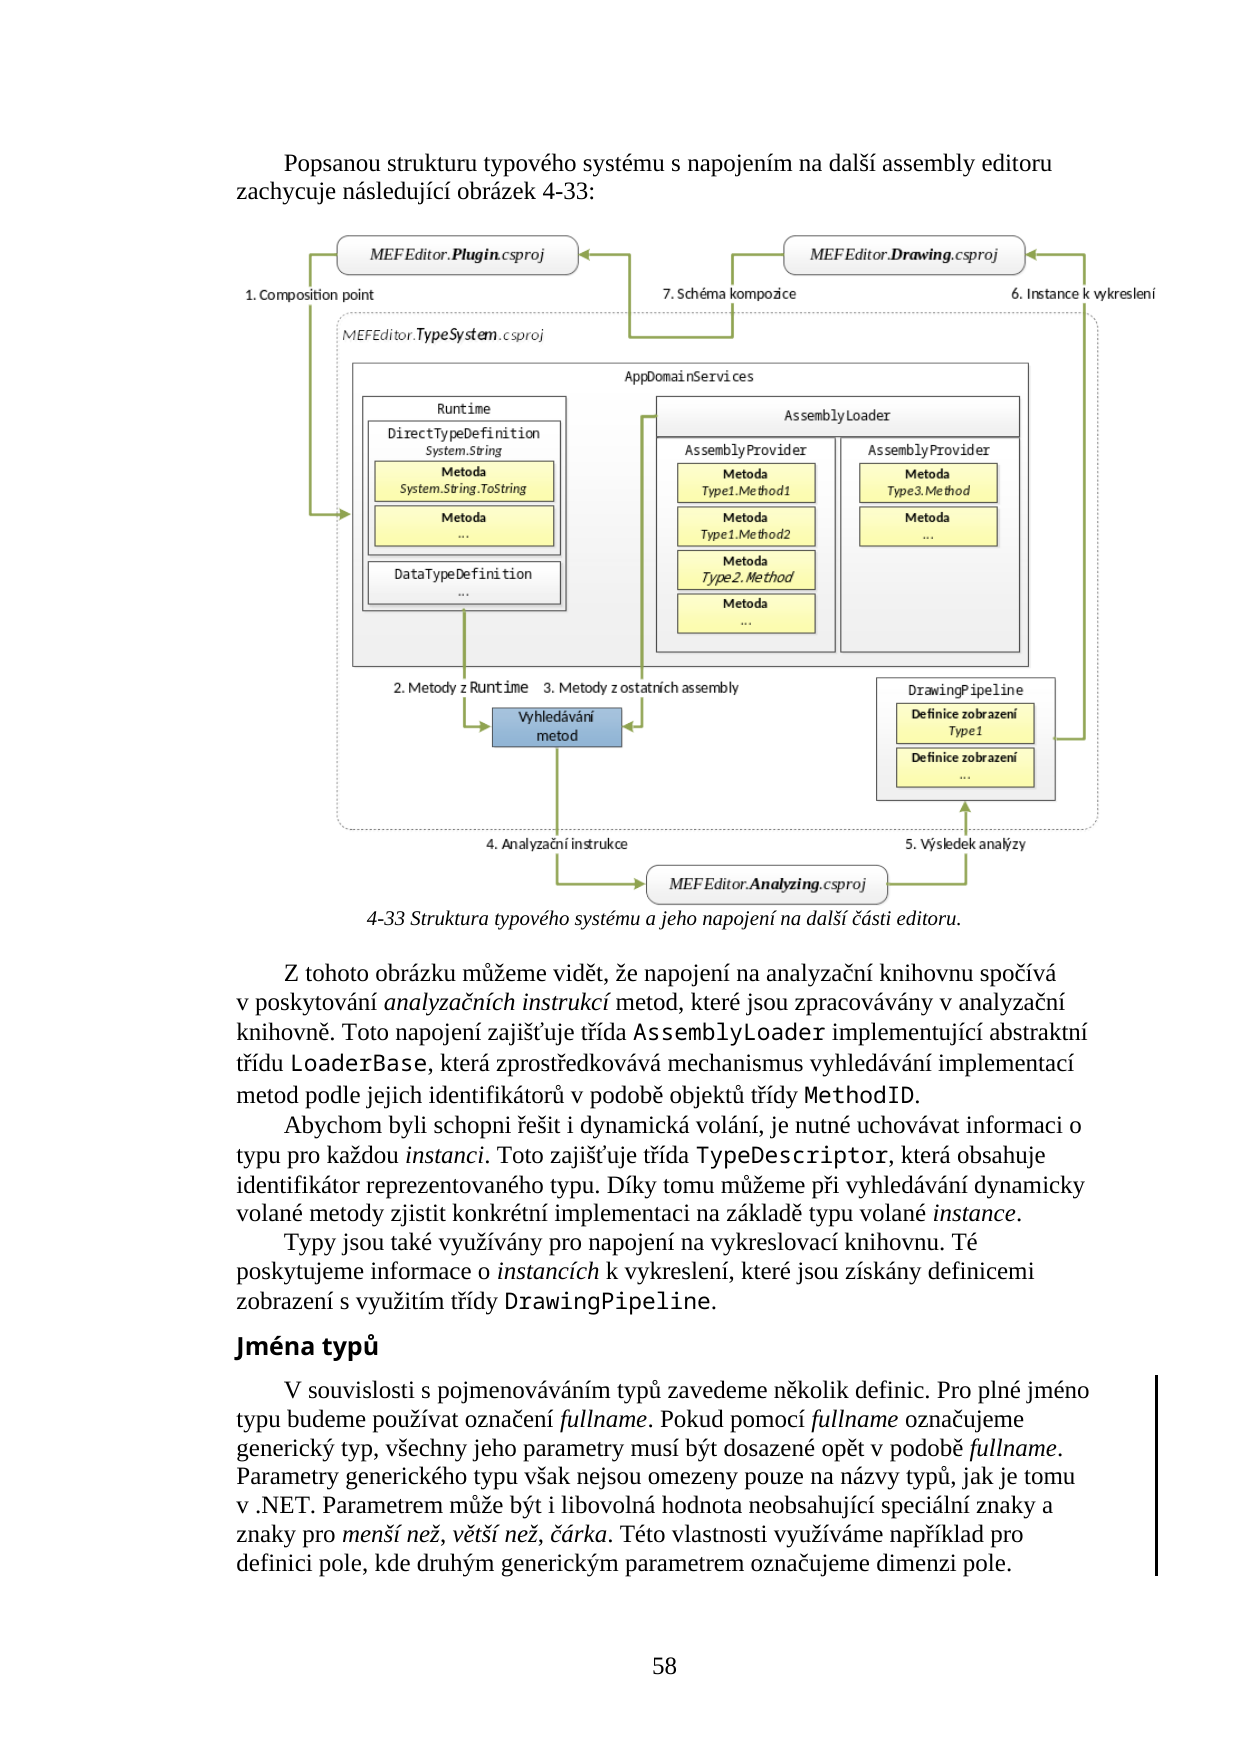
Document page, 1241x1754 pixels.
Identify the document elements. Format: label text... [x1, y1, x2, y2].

text Z tohoto obrázku můžeme vidět, že napojení na analyzační knihovnu spočívá v poskytování analyzačních instrukcí metod, které jsou zpracovávány v analyzační knihovně. Toto napojení zajišťuje třída AssemblyLoader implementující abstraktní třídu LoaderBase, která zprostředkovává mechanismus vyhledávání implementací metod podle jejich identifikátorů v podobě objektů třídy MethodID. [236, 958, 1092, 1110]
text V souvislosti s pojmenováváním typů zavedeme několik definic. Pro plné jméno typu budeme používat označení fullname. Pokud pomocí fullname označujeme generický typ, všechny jeho parametry musí být dosazené opět v podobě fullname. Parametry generického typu však nejsou omezeny pouze na názvy typů, jak je tomu v .NET. Parametrem může být i libovolná hodnota neobsahující speciální znaky a znaky pro menší než, větší než, čárka. Této vlastnosti využíváme například pro definici pole, kde druhým generickým parametrem označujeme dimenzi pole. [236, 1375, 1155, 1576]
text Jména typů [236, 1328, 1092, 1363]
text Abychom byli schopni řešit i dynamická volání, je nutné uchovávat informaci o typu pro každou instanci. Toto zajišťuje třída TypeDescriptor, která obsahuje identifikátor reprezentovaného typu. Díky tomu můžeme při vyhledávání dynamicky volané metody zjistit konkrétní implementaci na základě typu volané instance. [236, 1110, 1092, 1227]
text Typy jsou také využívány pro napojení na vykreslovací knihovnu. Té poskytujeme informace o instancích k vykreslení, které jsou získány definicemi zobrazení s využitím třídy DrawingPipeline. [236, 1227, 1092, 1316]
